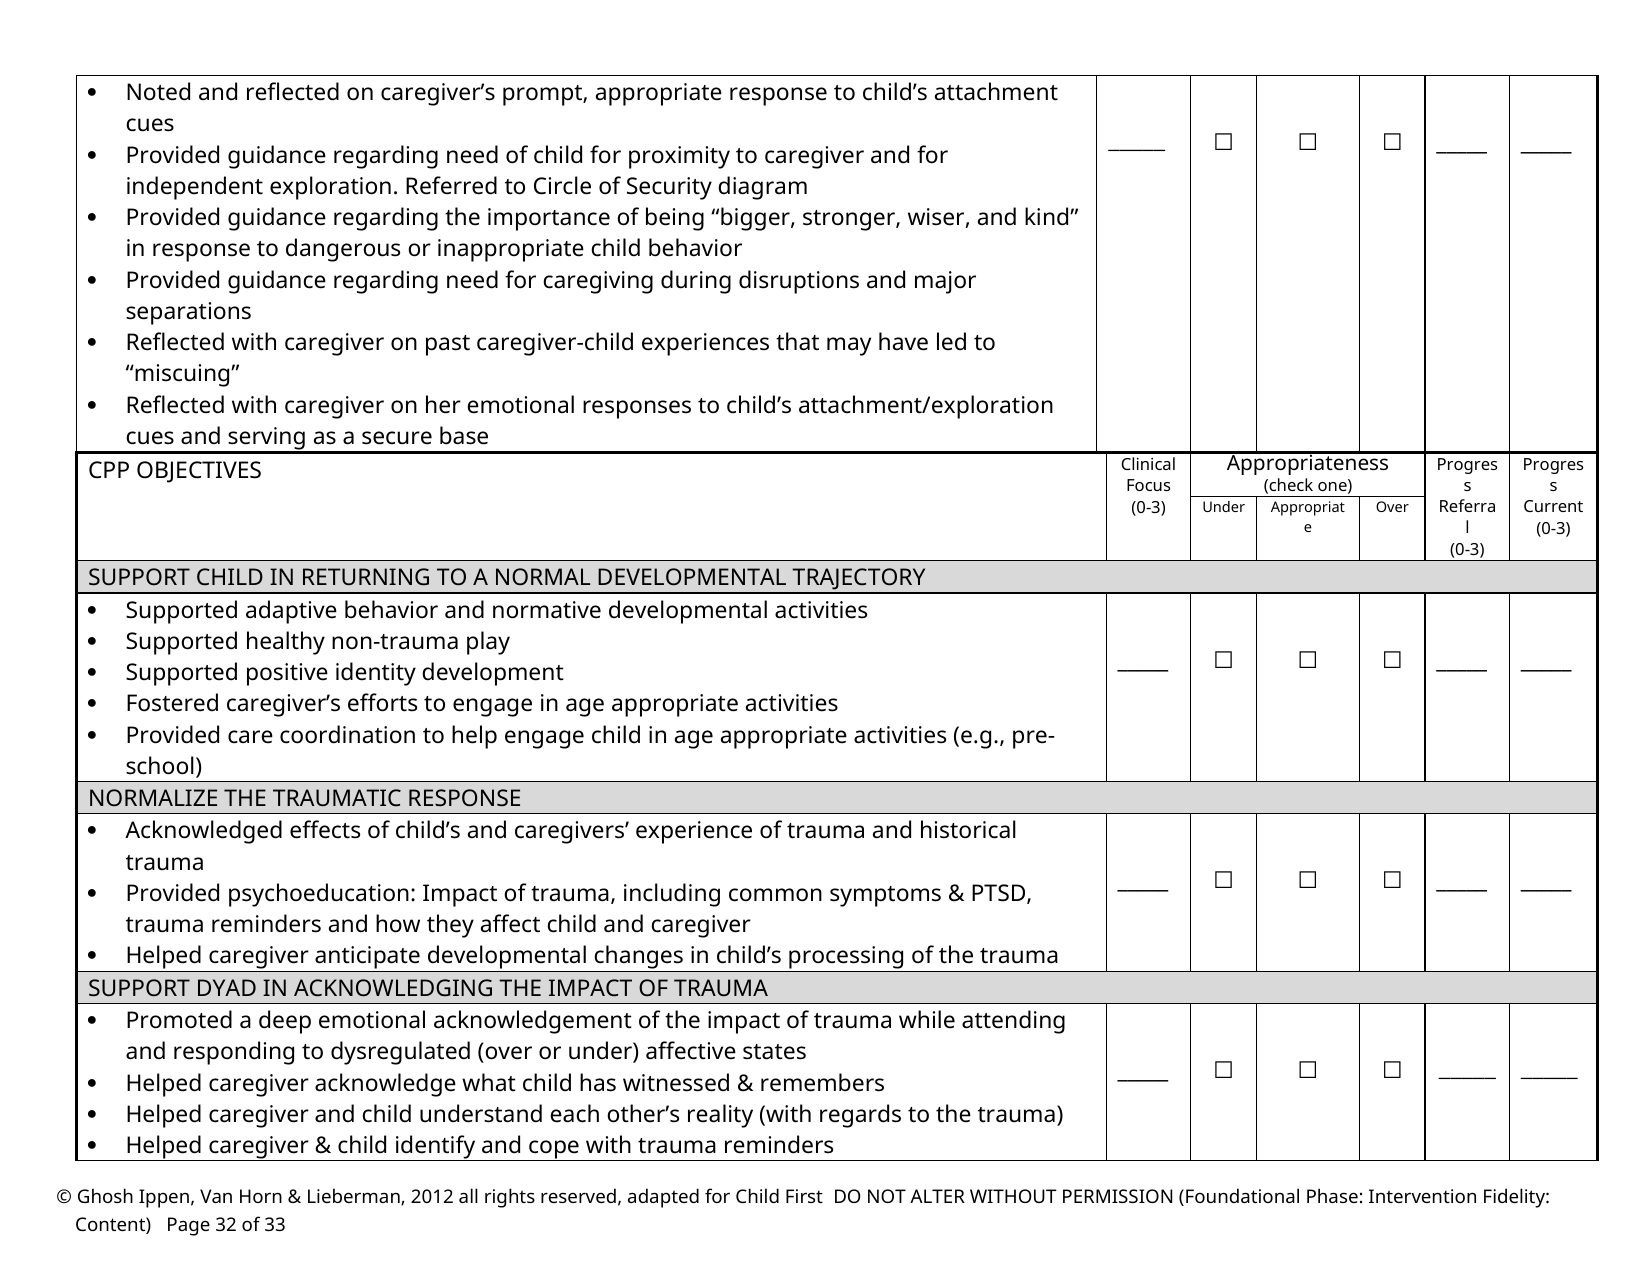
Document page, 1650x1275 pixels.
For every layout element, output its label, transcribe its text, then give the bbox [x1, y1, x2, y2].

table_cell [1426, 1004, 1509, 1160]
table_cell [1426, 594, 1509, 781]
table_cell NORMALIZE THE TRAUMATIC RESPONSE [78, 782, 1596, 813]
table_cell [1097, 76, 1190, 451]
table_cell Under [1191, 497, 1256, 560]
table_cell [1426, 76, 1509, 451]
table_cell [1510, 814, 1596, 971]
table_cell Acknowledged effects of child’s and caregivers’ experience of trauma and historical trauma Provided psychoeducation: Impact of trauma, including common symptoms & PTSD, trauma reminders and how they affect child and caregiver Helped caregiver anticipate developmental changes in child’s processing of the trauma [78, 814, 1106, 971]
table_cell SUPPORT CHILD IN RETURNING TO A NORMAL DEVELOPMENTAL TRAJECTORY [78, 561, 1596, 592]
table_cell [1426, 814, 1509, 971]
table_cell Noted and reflected on caregiver’s prompt, appropriate response to child’s attachment cues Provided guidance regarding need of child for proximity to caregiver and for independent exploration. Referred to Circle of Security diagram Provided guidance regarding the importance of being “bigger, stronger, wiser, and kind” in response to dangerous or inappropriate child behavior Provided guidance regarding need for caregiving during disruptions and major separations Reflected with caregiver on past caregiver-child experiences that may have led to “miscuing” Reflected with caregiver on her emotional responses to child’s attachment/exploration cues and serving as a secure base [77, 76, 1096, 451]
table_cell Supported adaptive behavior and normative developmental activities Supported healthy non-trauma play Supported positive identity development Fostered caregiver’s efforts to engage in age appropriate activities Provided care coordination to help engage child in age appropriate activities (e.g., pre-school) [78, 594, 1106, 781]
table_cell Over [1360, 497, 1424, 560]
table_cell [1107, 1004, 1190, 1160]
table_cell [1107, 814, 1190, 971]
table_cell [1107, 594, 1190, 781]
table_cell Appropriateness (check one) [1191, 454, 1424, 496]
table_cell SUPPORT DYAD IN ACKNOWLEDGING THE IMPACT OF TRAUMA [78, 972, 1596, 1003]
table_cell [78, 1004, 1106, 1160]
table_cell Clinical Focus (0-3) [1107, 454, 1190, 560]
table_cell CPP OBJECTIVES [78, 454, 1106, 560]
table_cell Progress Current (0-3) [1510, 454, 1596, 560]
table_cell Appropriate [1257, 497, 1359, 560]
table_cell [1510, 1004, 1596, 1160]
table_cell Progress Referral (0-3) [1426, 454, 1509, 560]
table_cell [1510, 76, 1596, 451]
table_cell [1510, 594, 1596, 781]
